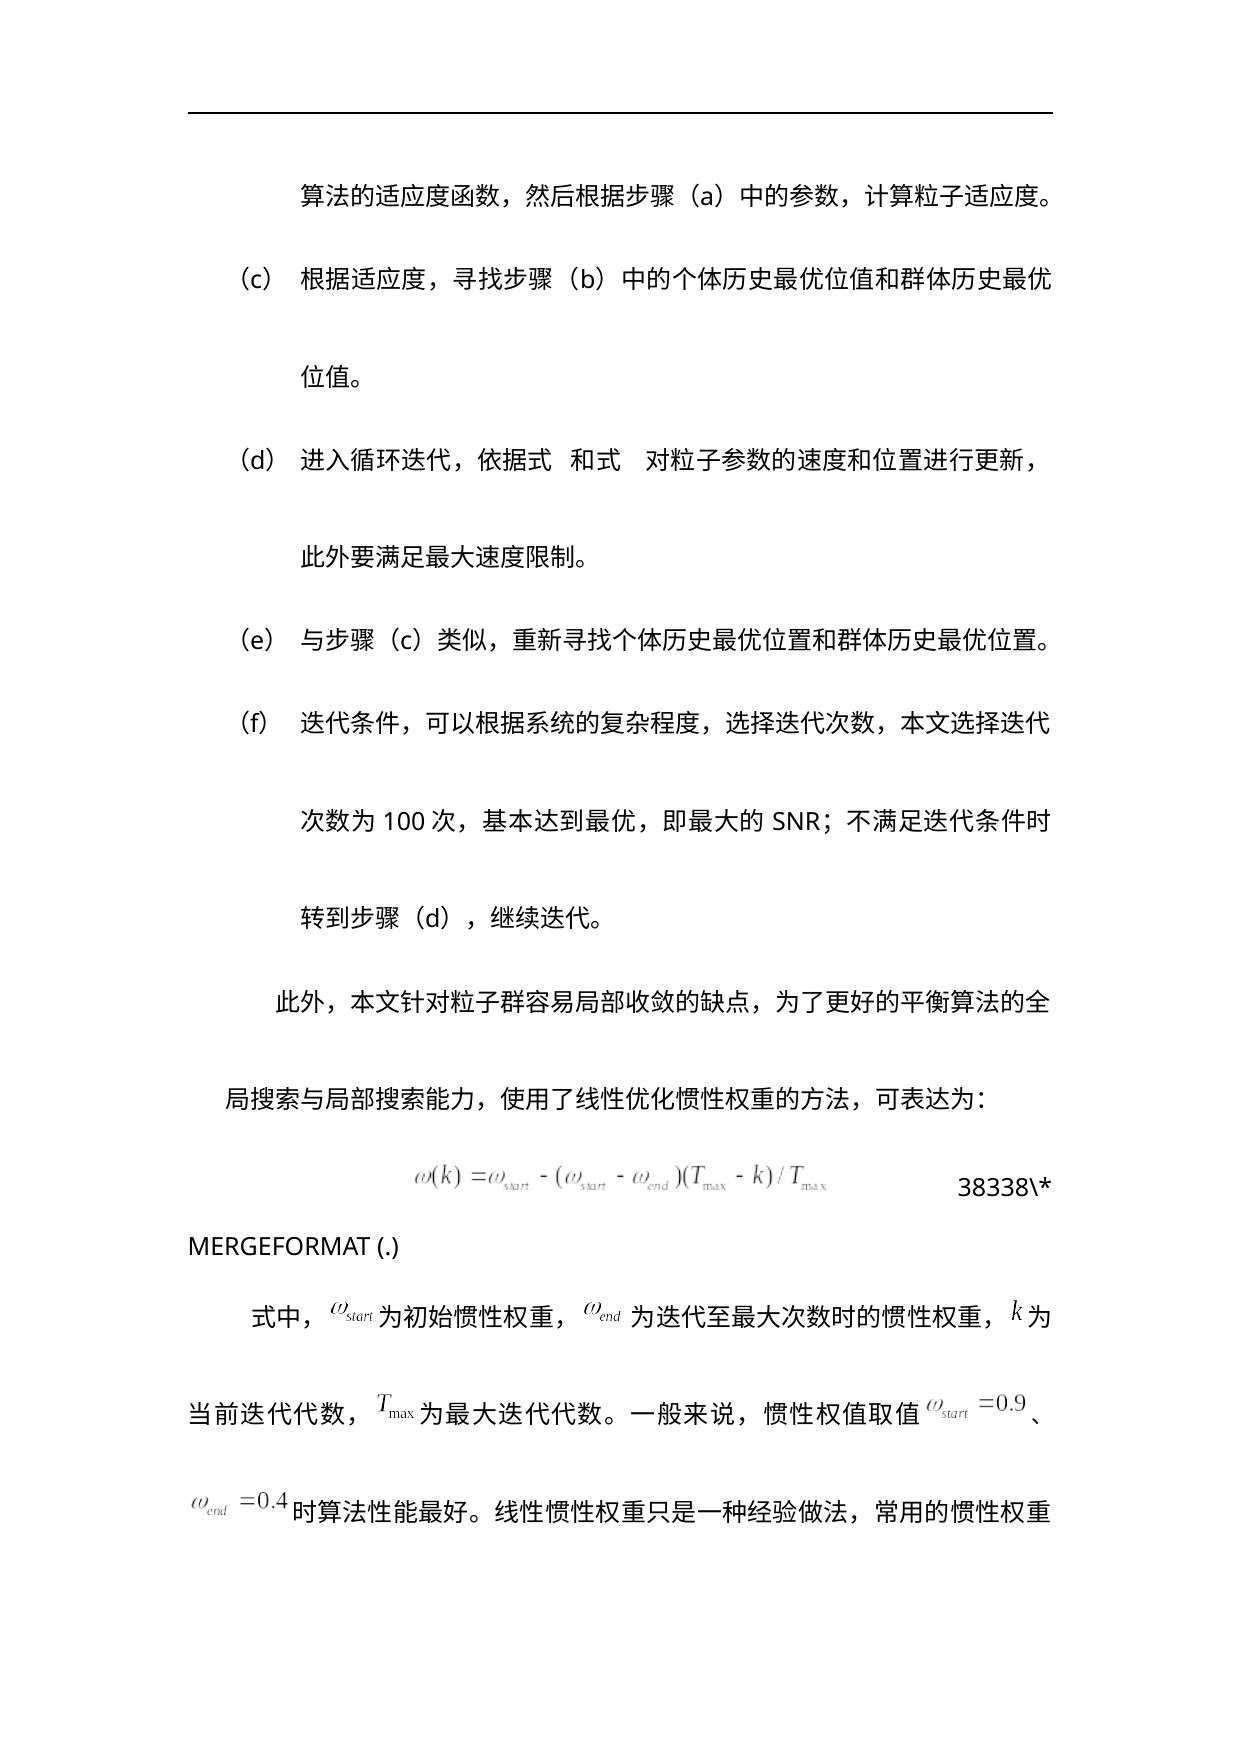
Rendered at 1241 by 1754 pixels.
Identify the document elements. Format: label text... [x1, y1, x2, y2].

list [225, 162, 1053, 227]
list 迭代条件，可以根据系统的复杂程度，选择迭代次数，本文选择迭代次数为100次，基本达到最优，即最大的SNR；不满足迭代条件时转到步骤（d），继续迭代。 [225, 689, 1053, 949]
list 根据适应度，寻找步骤（b）中的个体历史最优位值和群体历史最优位值。 [225, 245, 1053, 408]
text 此外，本文针对粒子群容易局部收敛的缺点，为了更好的平衡算法的全局搜索与局部搜索能力，使用了线性优化惯性权重的方法，可表达为： [225, 968, 1053, 1130]
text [187, 1278, 1053, 1538]
list 与步骤（c）类似，重新寻找个体历史最优位置和群体历史最优位置。 [225, 606, 1053, 671]
list 进入循环迭代，依据式 和式 对粒子参数的速度和位置进行更新，此外要满足最大速度限制。 [225, 426, 1053, 588]
